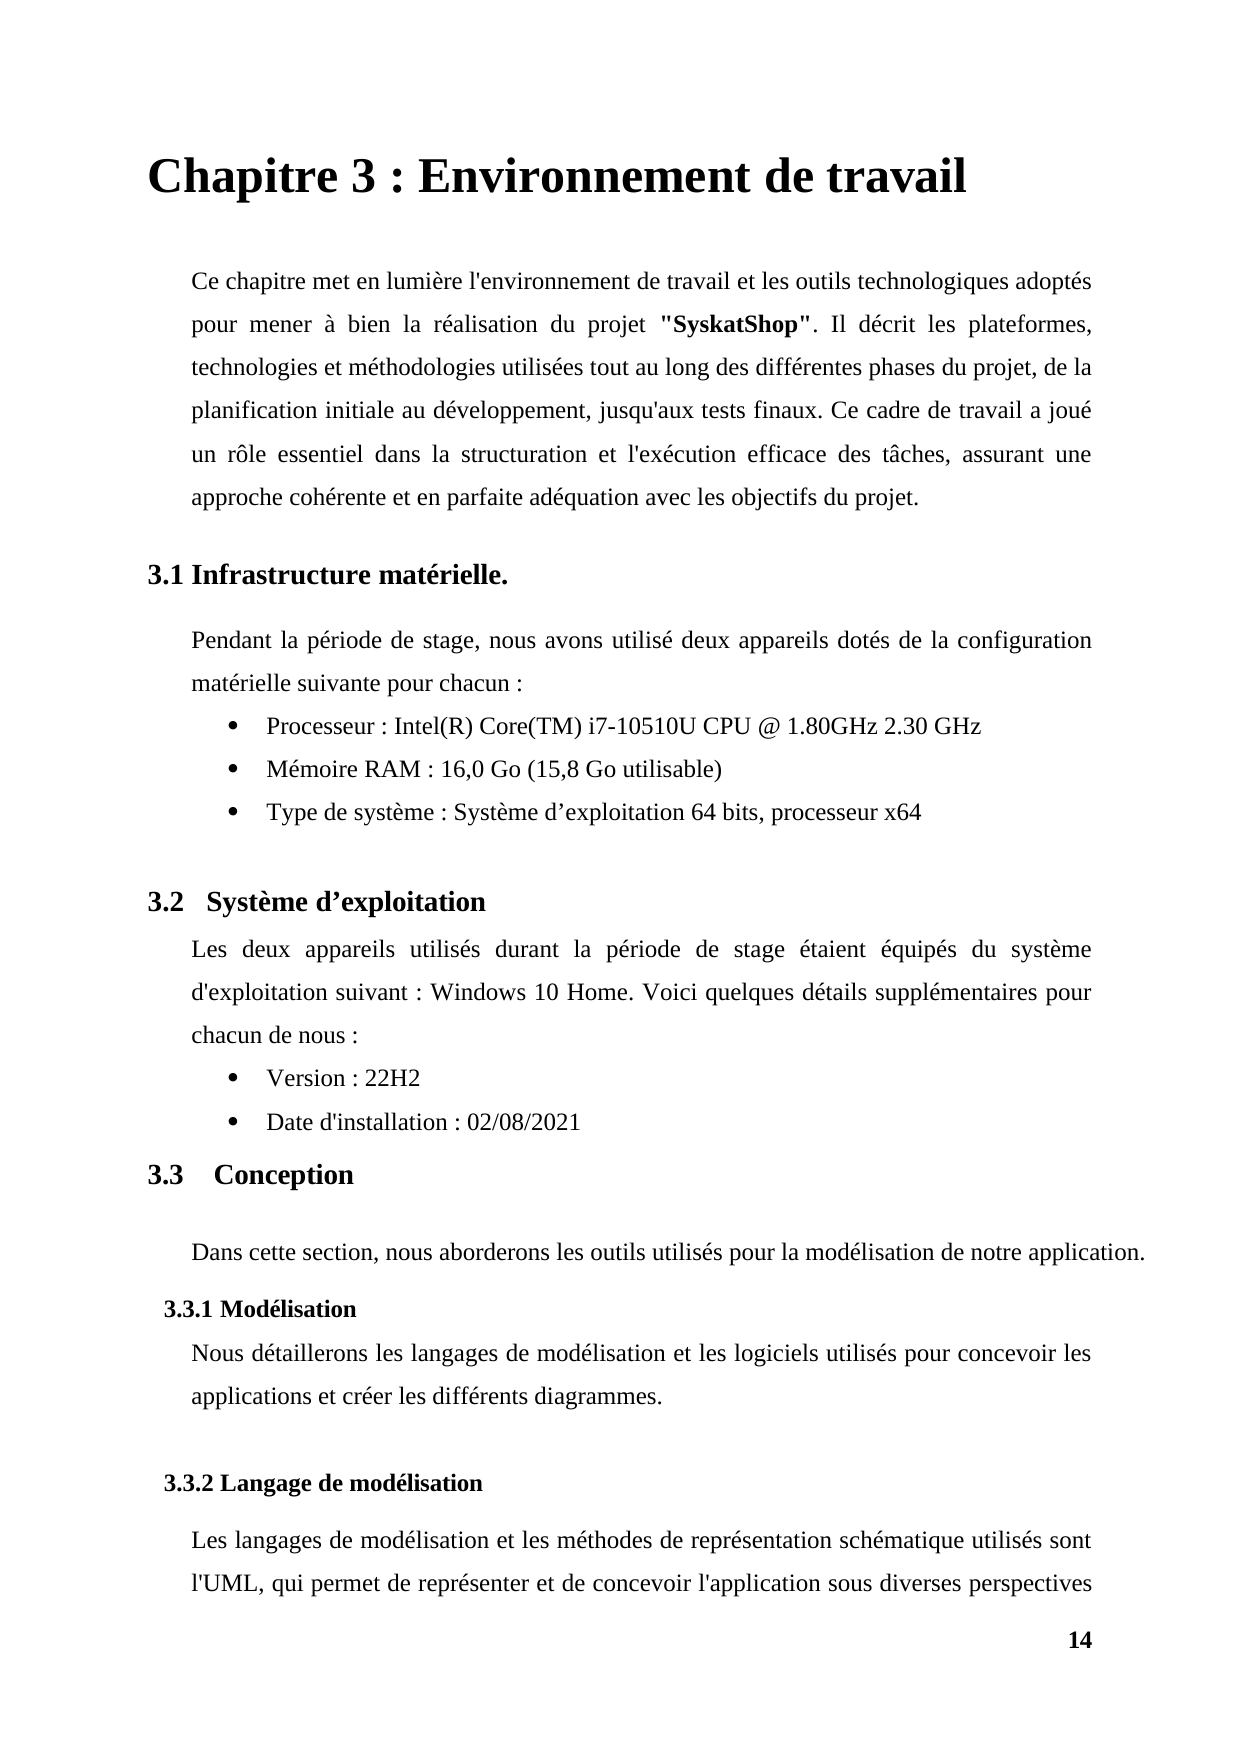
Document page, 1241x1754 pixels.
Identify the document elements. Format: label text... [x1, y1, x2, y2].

text Ce chapitre met en lumière l'environnement de travail et les outils technologiques adoptés pour mener à bien la réalisation du projet "SyskatShop". Il décrit les plateformes, technologies et méthodologies utilisées tout au long des différentes phases du projet, de la planification initiale au développement, jusqu'aux tests finaux. Ce cadre de travail a joué un rôle essentiel dans la structuration et l'exécution efficace des tâches, assurant une approche cohérente et en parfaite adéquation avec les objectifs du projet. [191, 266, 1093, 511]
text Les deux appareils utilisés durant la période de stage étaient équipés du système d'exploitation suivant : Windows 10 Home. Voici quelques détails supplémentaires pour chacun de nous : [191, 934, 1093, 1049]
subtitle Chapitre 3 : Environnement de travail [147, 145, 1234, 203]
subtitle Modélisation [164, 1294, 1234, 1323]
text Pendant la période de stage, nous avons utilisé deux appareils dotés de la configuration matérielle suivante pour chacun : [191, 625, 1093, 697]
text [191, 1525, 1093, 1597]
subtitle Conception [147, 1157, 1234, 1191]
list Date d'installation : 02/08/2021 [229, 1107, 1093, 1135]
subtitle Système d’exploitation [147, 884, 1234, 917]
subtitle Langage de modélisation [164, 1468, 1234, 1496]
list Processeur : Intel(R) Core(TM) i7-10510U CPU @ 1.80GHz 2.30 GHz [229, 711, 1093, 740]
subtitle Infrastructure matérielle. [147, 558, 1234, 591]
text Dans cette section, nous aborderons les outils utilisés pour la modélisation de notre application. [191, 1237, 1234, 1265]
list Version : 22H2 [229, 1063, 1093, 1092]
list Mémoire RAM : 16,0 Go (15,8 Go utilisable) [229, 754, 1093, 783]
text Nous détaillerons les langages de modélisation et les logiciels utilisés pour concevoir les applications et créer les différents diagrammes. [191, 1338, 1093, 1409]
list Type de système : Système d’exploitation 64 bits, processeur x64 [229, 797, 1093, 826]
